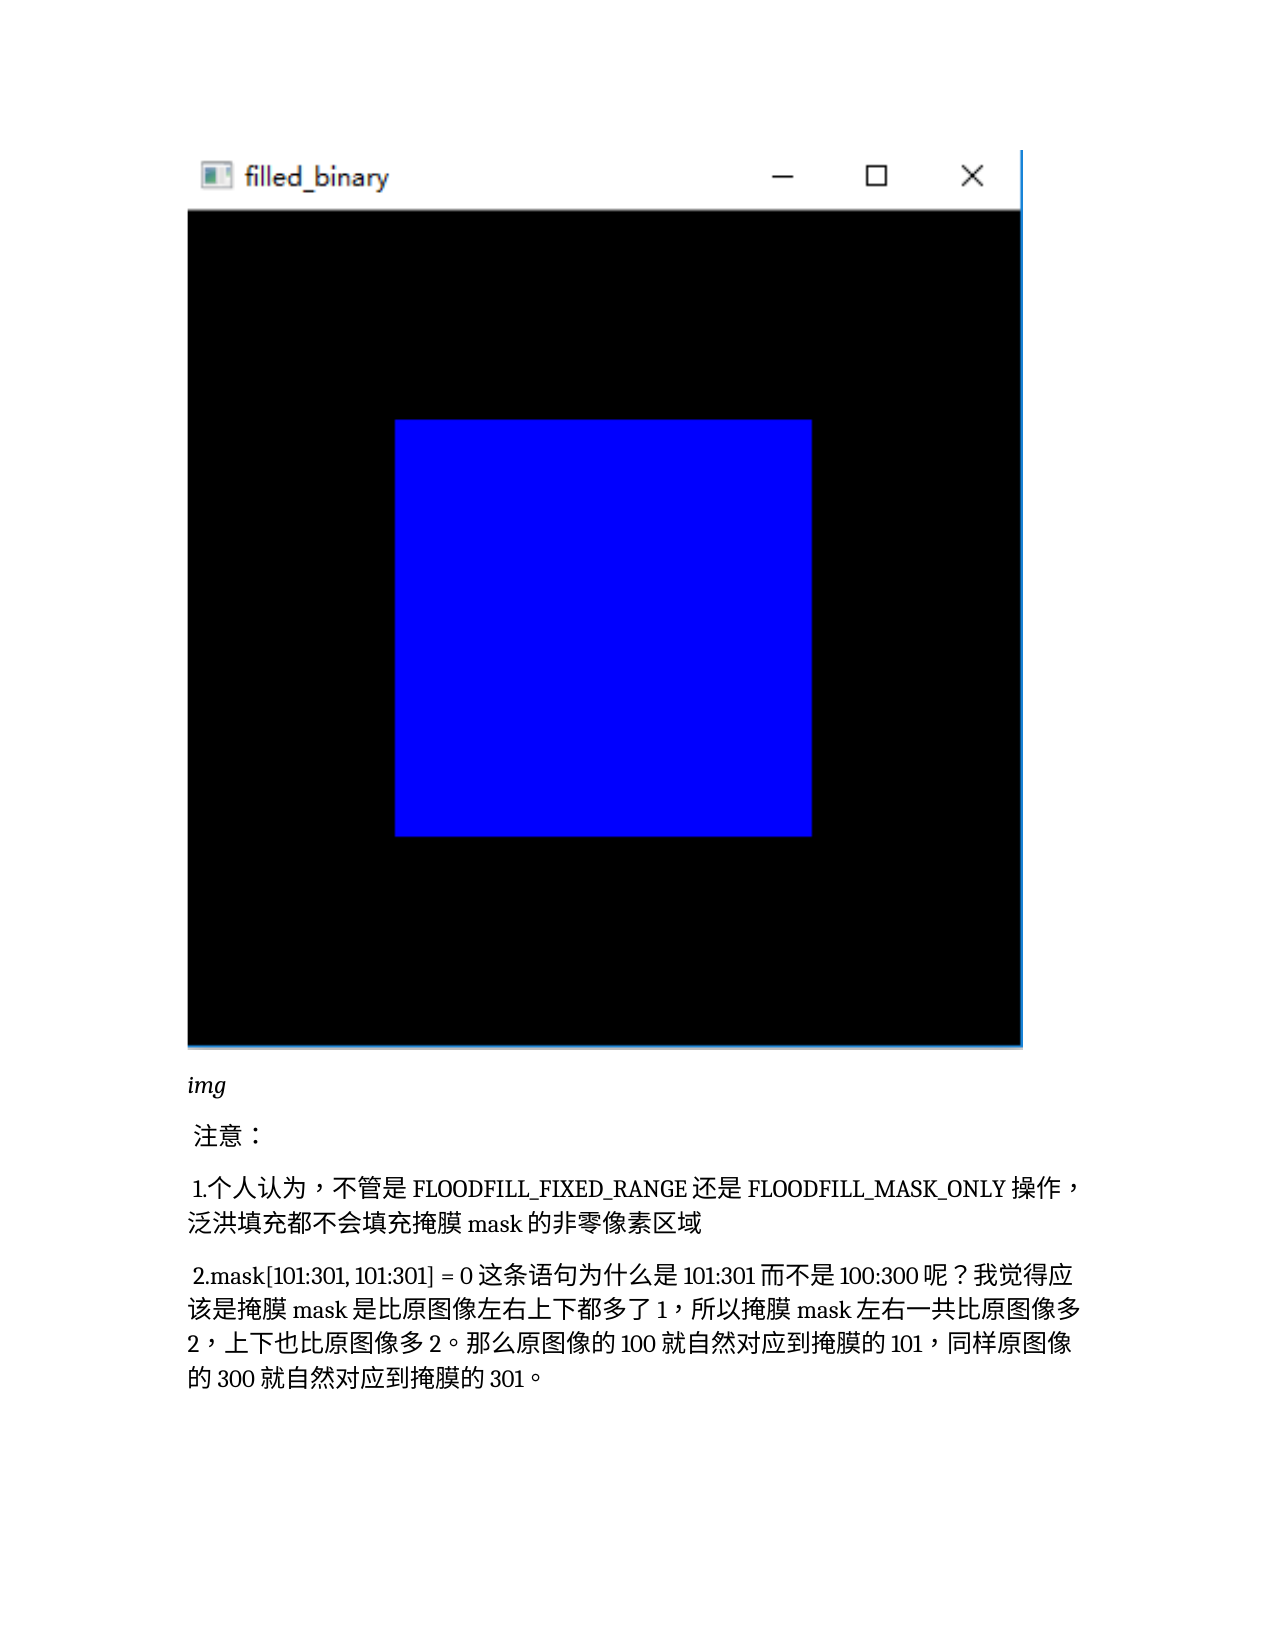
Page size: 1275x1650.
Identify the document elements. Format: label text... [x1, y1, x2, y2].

text img [187, 1071, 1087, 1099]
picture [187, 150, 1023, 1050]
text ​ 注意： [187, 1118, 1087, 1152]
text ​ 2.mask[101:301, 101:301] = 0 这条语句为什么是101:301而不是100:300呢？我觉得应该是掩膜mask是比原图像左右上下都多了1，所以掩膜mask左右一共比原图像多2，上下也比原图像多2。那么原图像的100就自然对应到掩膜的101，同样原图像的300就自然对应到掩膜的301。 [187, 1258, 1087, 1394]
text ​ 1.个人认为，不管是FLOODFILL_FIXED_RANGE还是FLOODFILL_MASK_ONLY操作，泛洪填充都不会填充掩膜mask的非零像素区域 [187, 1171, 1087, 1239]
